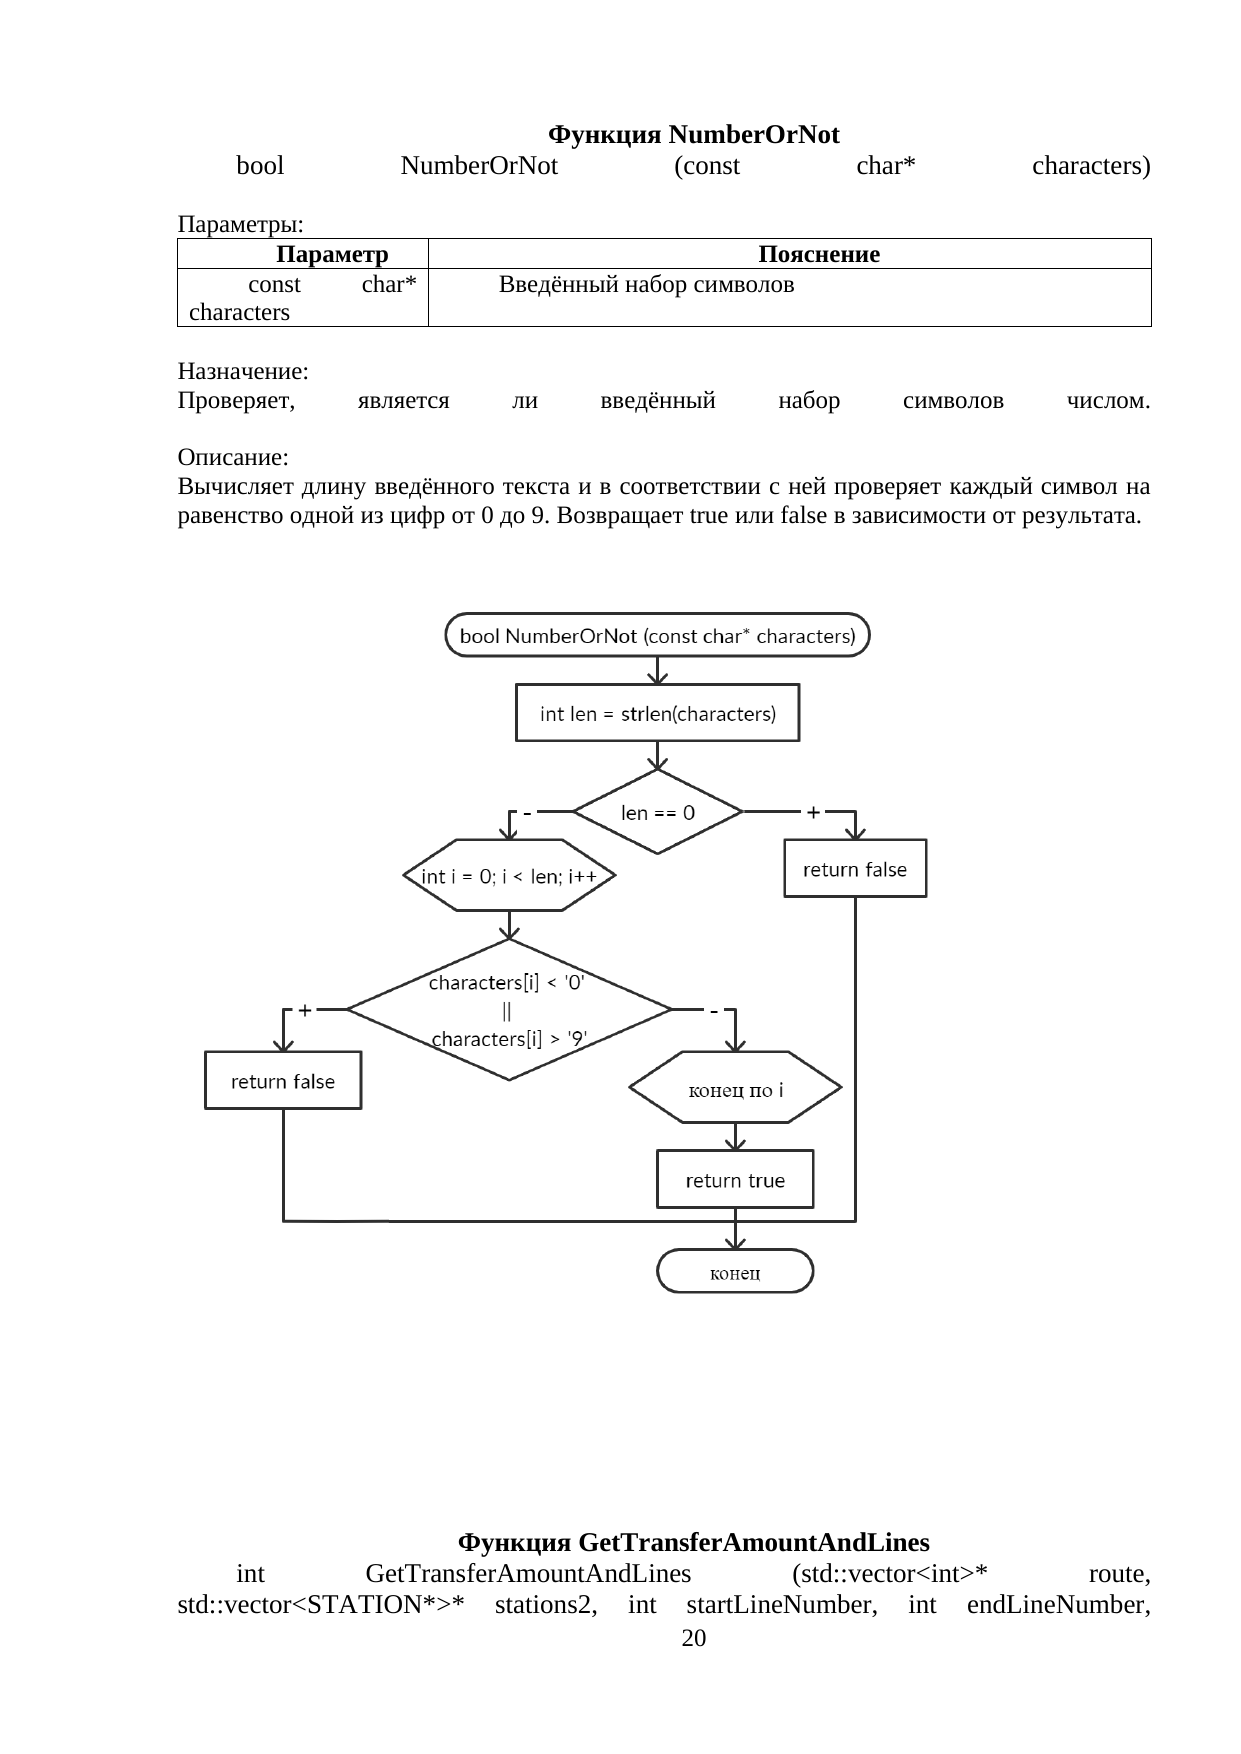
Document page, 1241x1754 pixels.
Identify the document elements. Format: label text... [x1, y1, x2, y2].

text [177, 1557, 1152, 1619]
text Функция GetTransferAmountAndLines [177, 1526, 1152, 1557]
text bool NumberOrNot (const char* characters) Параметры: [177, 149, 1152, 238]
table_header Параметр [178, 239, 428, 268]
table_header Пояснение [429, 239, 1151, 268]
table_cell Введённый набор символов [429, 269, 1151, 326]
picture [177, 586, 954, 1320]
text Функция NumberOrNot [177, 118, 1152, 149]
table_cell const char* characters [178, 269, 428, 326]
text Назначение: Проверяет, является ли введённый набор символов числом. Описание: Вычисляет длину введённого текста и в соответствии с ней проверяет каждый символ на равенство одной из цифр от 0 до 9. Возвращает true или false в зависимости от результата. [177, 327, 1152, 528]
